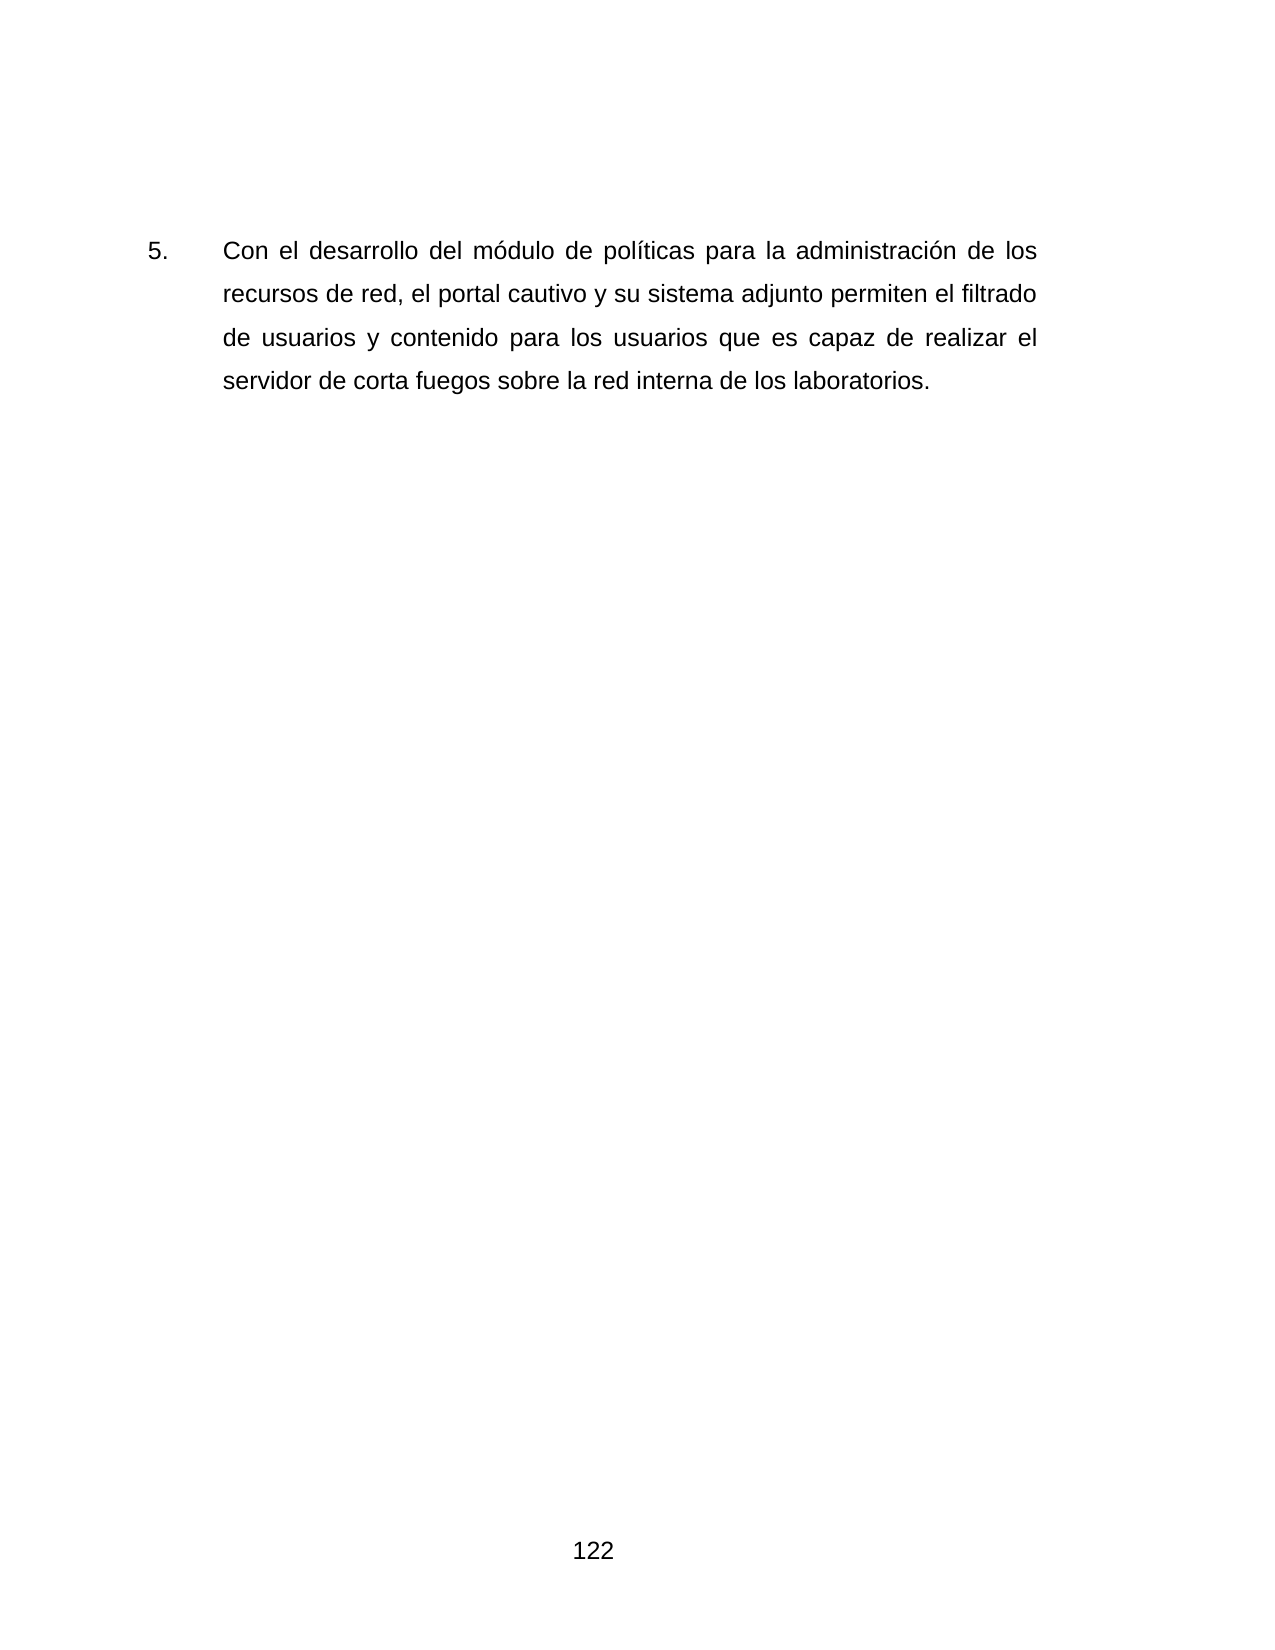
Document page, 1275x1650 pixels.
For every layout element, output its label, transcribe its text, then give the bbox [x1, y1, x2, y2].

text Con el desarrollo del módulo de políticas para la administración de los recursos de red, el portal cautivo y su sistema adjunto permiten el filtrado de usuarios y contenido para los usuarios que es capaz de realizar el servidor de corta fuegos sobre la red interna de los laboratorios. [148, 236, 1039, 394]
